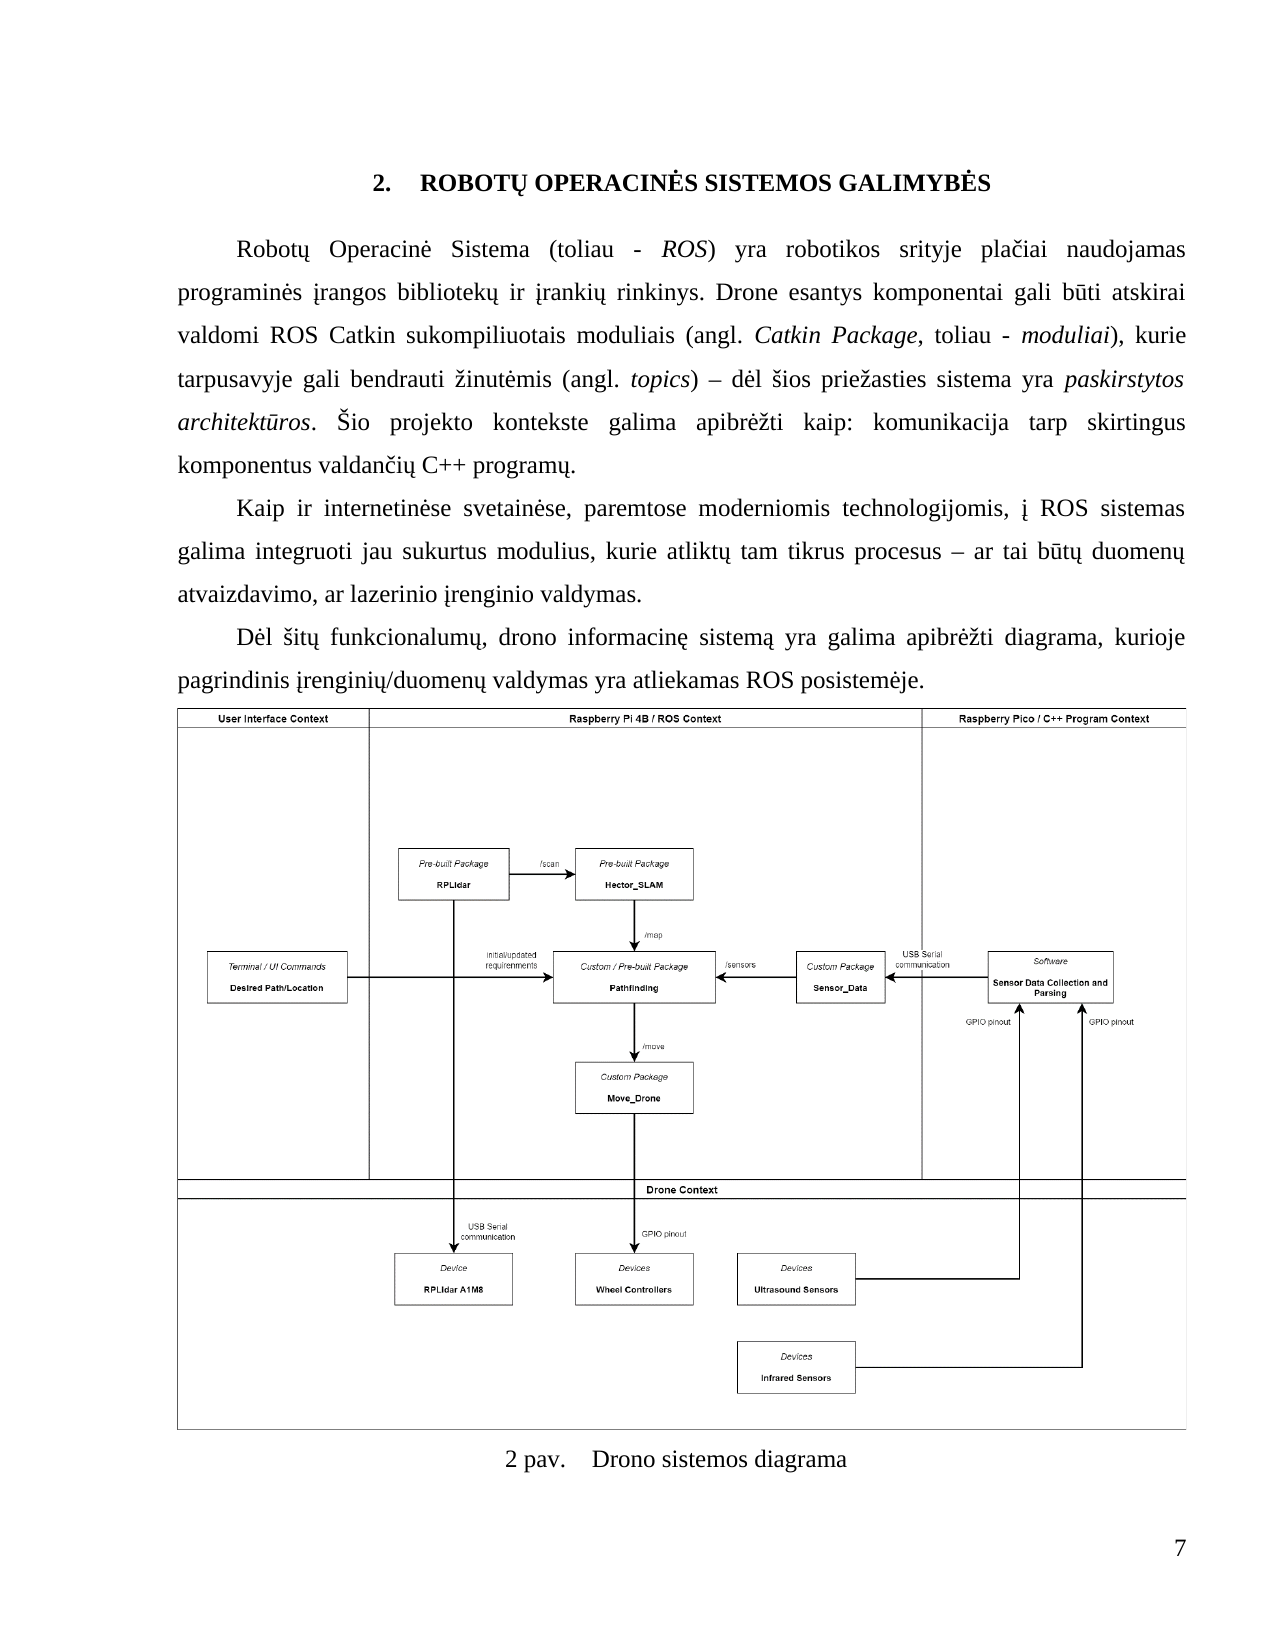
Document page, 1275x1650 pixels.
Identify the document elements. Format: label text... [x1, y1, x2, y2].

text Robotų Operacinė Sistema (toliau - ROS) yra robotikos srityje plačiai naudojamas programinės įrangos bibliotekų ir įrankių rinkinys. Drone esantys komponentai gali būti atskirai valdomi ROS Catkin sukompiliuotais moduliais (angl. Catkin Package, toliau - moduliai), kurie tarpusavyje gali bendrauti žinutėmis (angl. topics) – dėl šios priežasties sistema yra paskirstytos architektūros. Šio projekto kontekste galima apibrėžti kaip: komunikacija tarp skirtingus komponentus valdančių C++ programų. [177, 234, 1186, 479]
text Kaip ir internetinėse svetainėse, paremtose moderniomis technologijomis, į ROS sistemas galima integruoti jau sukurtus modulius, kurie atliktų tam tikrus procesus – ar tai būtų duomenų atvaizdavimo, ar lazerinio įrenginio valdymas. [177, 493, 1186, 608]
text Dėl šitų funkcionalumų, drono informacinę sistemą yra galima apibrėžti diagrama, kurioje pagrindinis įrenginių/duomenų valdymas yra atliekamas ROS posistemėje. [177, 622, 1186, 694]
text Drono sistemos diagrama [165, 1444, 1186, 1473]
text ROBOTŲ OPERACINĖS SISTEMOS GALIMYBĖS [177, 168, 1186, 197]
picture [177, 708, 1187, 1430]
